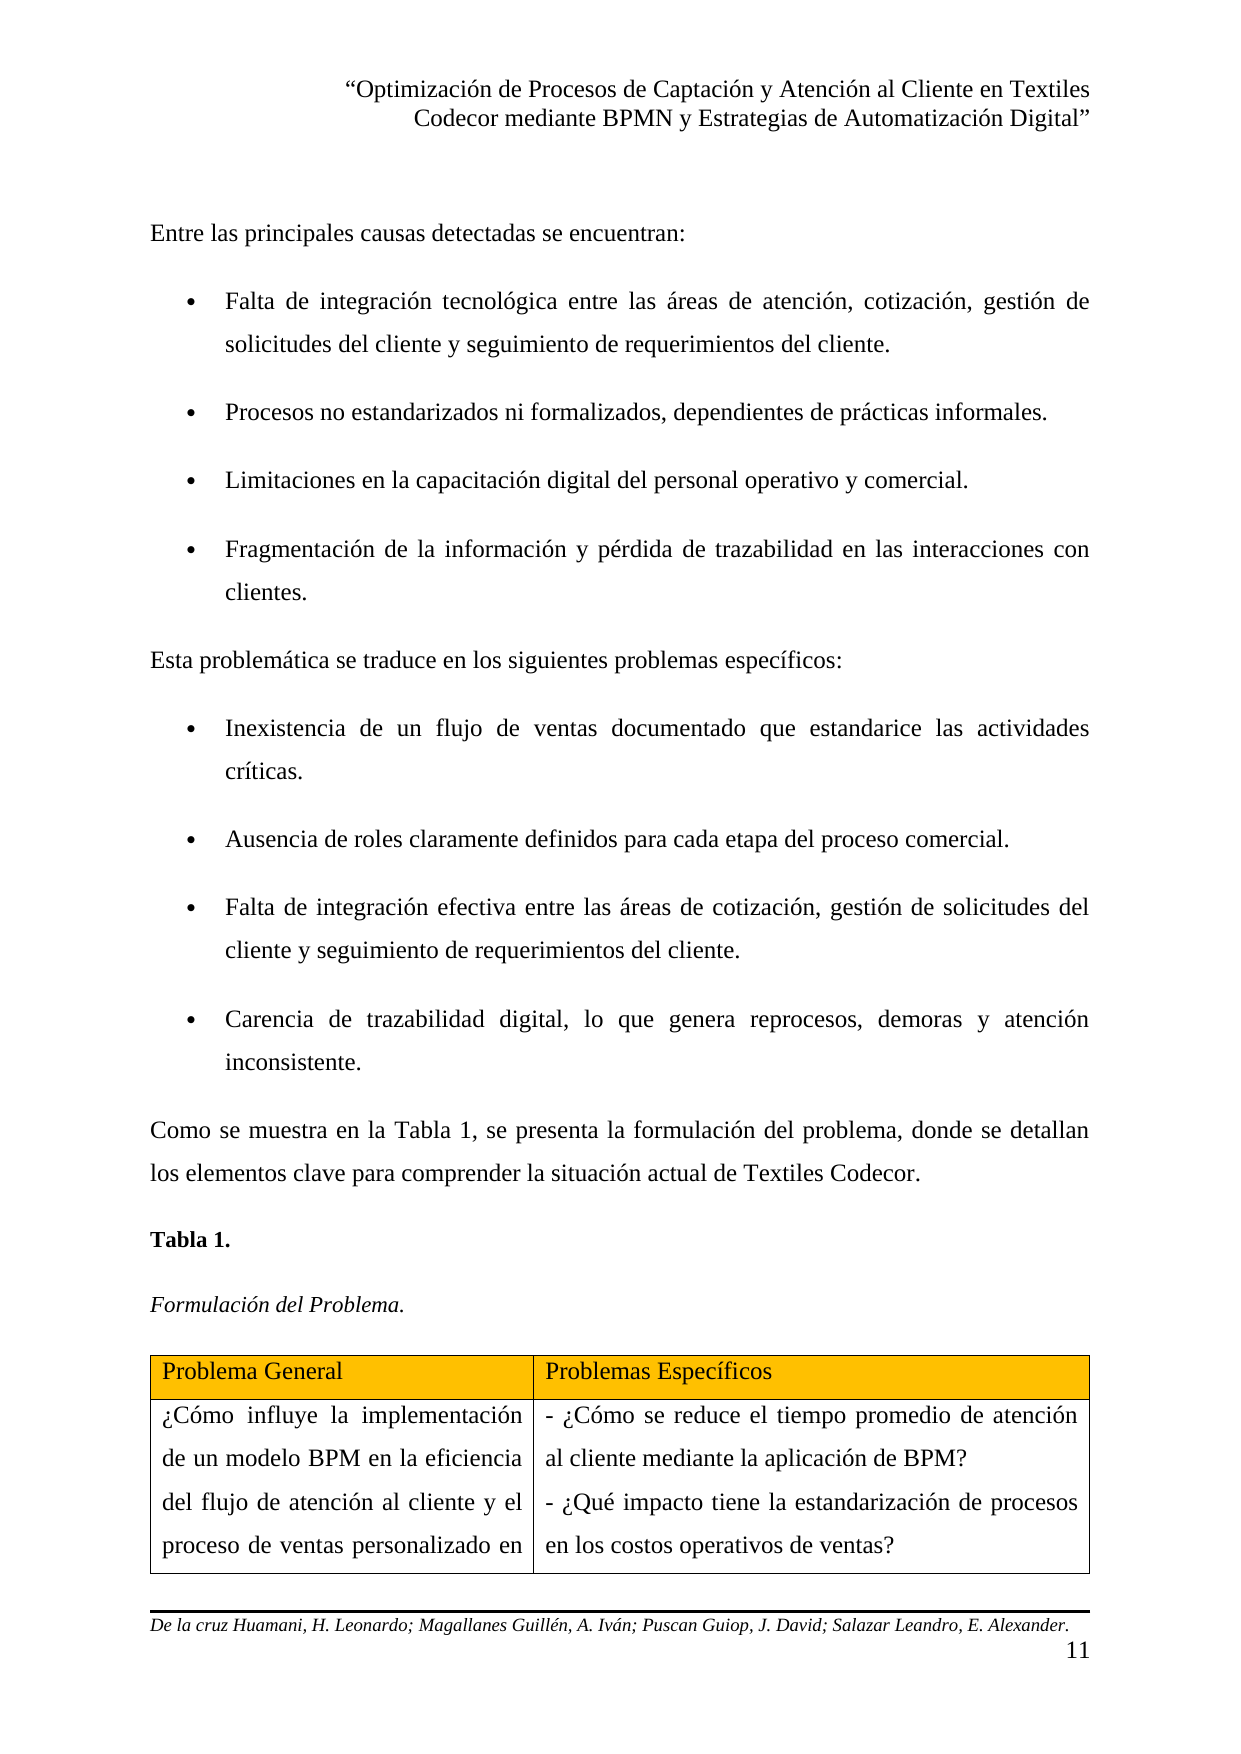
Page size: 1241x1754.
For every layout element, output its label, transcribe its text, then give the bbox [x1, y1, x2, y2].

list Limitaciones en la capacitación digital del personal operativo y comercial. [187, 466, 1090, 494]
text Esta problemática se traduce en los siguientes problemas específicos: [150, 645, 1090, 674]
text Formulación del Problema. [150, 1291, 1090, 1317]
list Fragmentación de la información y pérdida de trazabilidad en las interacciones con clientes. [187, 534, 1090, 606]
list Carencia de trazabilidad digital, lo que genera reprocesos, demoras y atención inconsistente. [187, 1004, 1090, 1076]
text Entre las principales causas detectadas se encuentran: [150, 218, 1090, 247]
list Falta de integración efectiva entre las áreas de cotización, gestión de solicitudes del cliente y seguimiento de requerimientos del cliente. [187, 892, 1090, 964]
table_header Problema General [151, 1356, 533, 1399]
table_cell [151, 1400, 533, 1573]
list Procesos no estandarizados ni formalizados, dependientes de prácticas informales. [187, 397, 1090, 426]
list Ausencia de roles claramente definidos para cada etapa del proceso comercial. [187, 824, 1090, 853]
text Tabla 1. [150, 1226, 1090, 1253]
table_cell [534, 1400, 1089, 1573]
list Inexistencia de un flujo de ventas documentado que estandarice las actividades críticas. [187, 713, 1090, 785]
text Como se muestra en la Tabla 1, se presenta la formulación del problema, donde se detallan los elementos clave para comprender la situación actual de Textiles Codecor. [150, 1115, 1090, 1187]
table_header Problemas Específicos [534, 1356, 1089, 1399]
list Falta de integración tecnológica entre las áreas de atención, cotización, gestión de solicitudes del cliente y seguimiento de requerimientos del cliente. [187, 286, 1090, 358]
